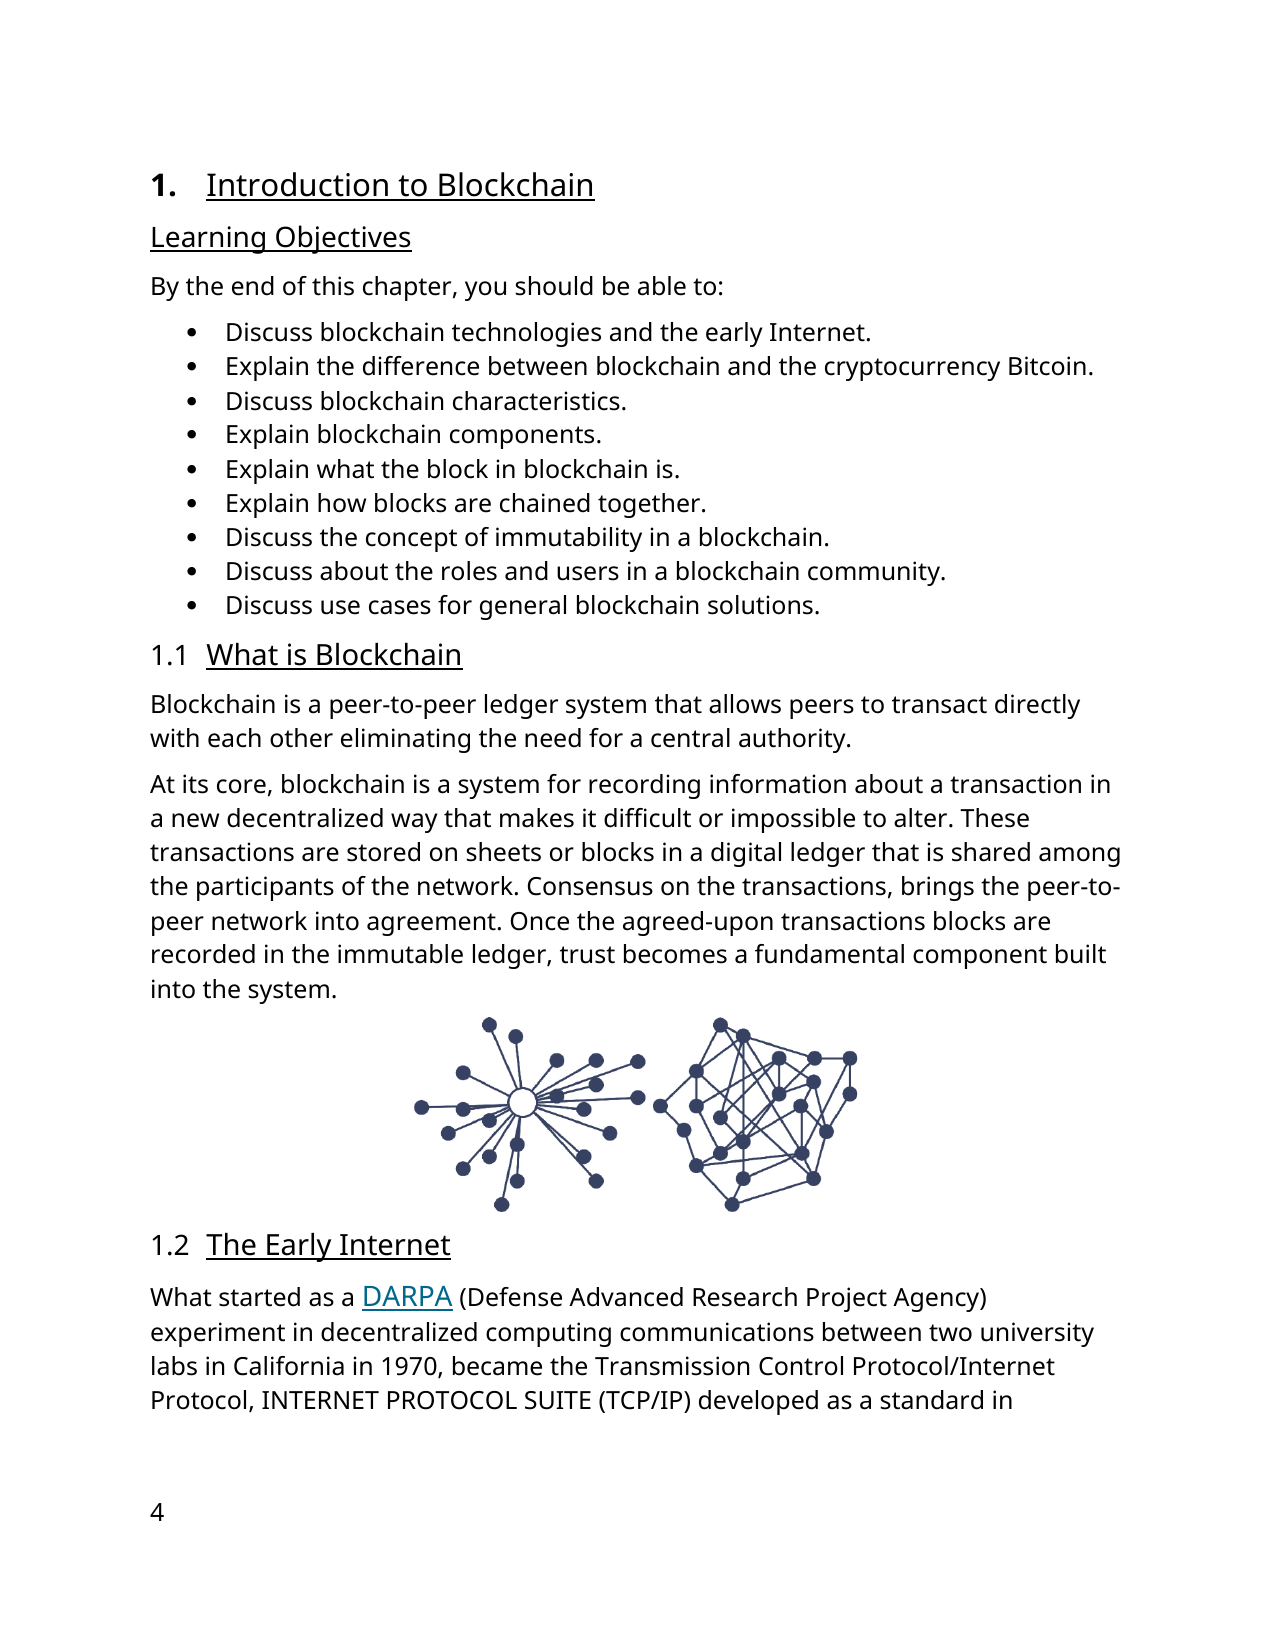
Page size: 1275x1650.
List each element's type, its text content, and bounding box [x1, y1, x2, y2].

subtitle The Early Internet [150, 1224, 1125, 1264]
list Explain what the block in blockchain is. [187, 451, 1125, 485]
list Explain blockchain components. [187, 417, 1125, 451]
list Explain how blocks are chained together. [187, 485, 1125, 519]
subtitle What is Blockchain [150, 634, 1125, 674]
subtitle Introduction to Blockchain [150, 162, 1125, 205]
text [150, 1276, 1125, 1417]
subtitle Learning Objectives [150, 218, 1125, 256]
list Explain the difference between blockchain and the cryptocurrency Bitcoin. [187, 349, 1125, 383]
picture [412, 1017, 863, 1212]
list Discuss blockchain characteristics. [187, 383, 1125, 417]
list Discuss the concept of immutability in a blockchain. [187, 519, 1125, 553]
list Discuss about the roles and users in a blockchain community. [187, 553, 1125, 587]
list Discuss use cases for general blockchain solutions. [187, 587, 1125, 622]
text At its core, blockchain is a system for recording information about a transaction in a new decentralized way that makes it difficult or impossible to alter. These transactions are stored on sheets or blocks in a digital ledger that is shared among the participants of the network. Consensus on the transactions, brings the peer-to-peer network into agreement. Once the agreed-upon transactions blocks are recorded in the immutable ledger, trust becomes a fundamental component built into the system. [150, 767, 1125, 1005]
list Discuss blockchain technologies and the early Internet. [187, 315, 1125, 349]
text Blockchain is a peer-to-peer ledger system that allows peers to transact directly with each other eliminating the need for a central authority. [150, 686, 1125, 754]
text By the end of this chapter, you should be able to: [150, 268, 1125, 302]
